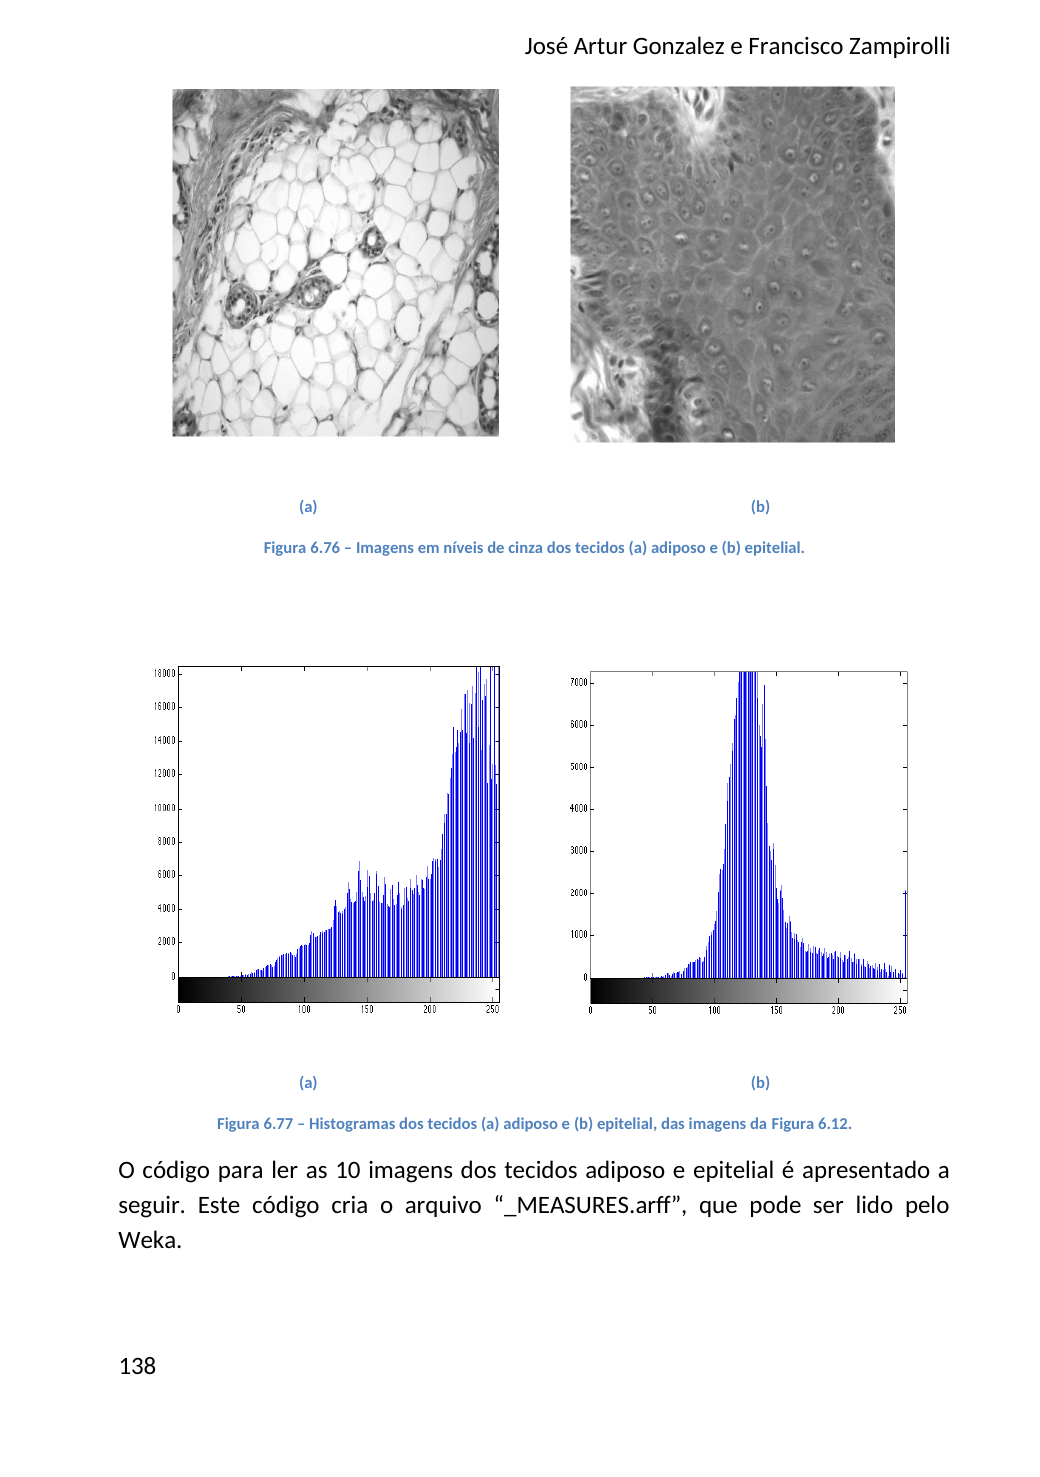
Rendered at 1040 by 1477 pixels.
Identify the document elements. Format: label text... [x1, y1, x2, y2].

text (a) (b) [118, 496, 951, 517]
text Figura . – Imagens em níveis de cinza dos tecidos (a) adiposo e (b) epitelial. [118, 537, 951, 558]
picture [125, 634, 945, 1047]
text O código para ler as 10 imagens dos tecidos adiposo e epitelial é apresentado a seguir. Este código cria o arquivo “_MEASURES.arff”, que pode ser lido pelo Weka. [118, 1154, 951, 1255]
text (a) (b) [118, 1072, 951, 1093]
picture [137, 73, 932, 471]
text Figura . – Histogramas dos tecidos (a) adiposo e (b) epitelial, das imagens da Figura 6.12. [118, 1113, 951, 1134]
